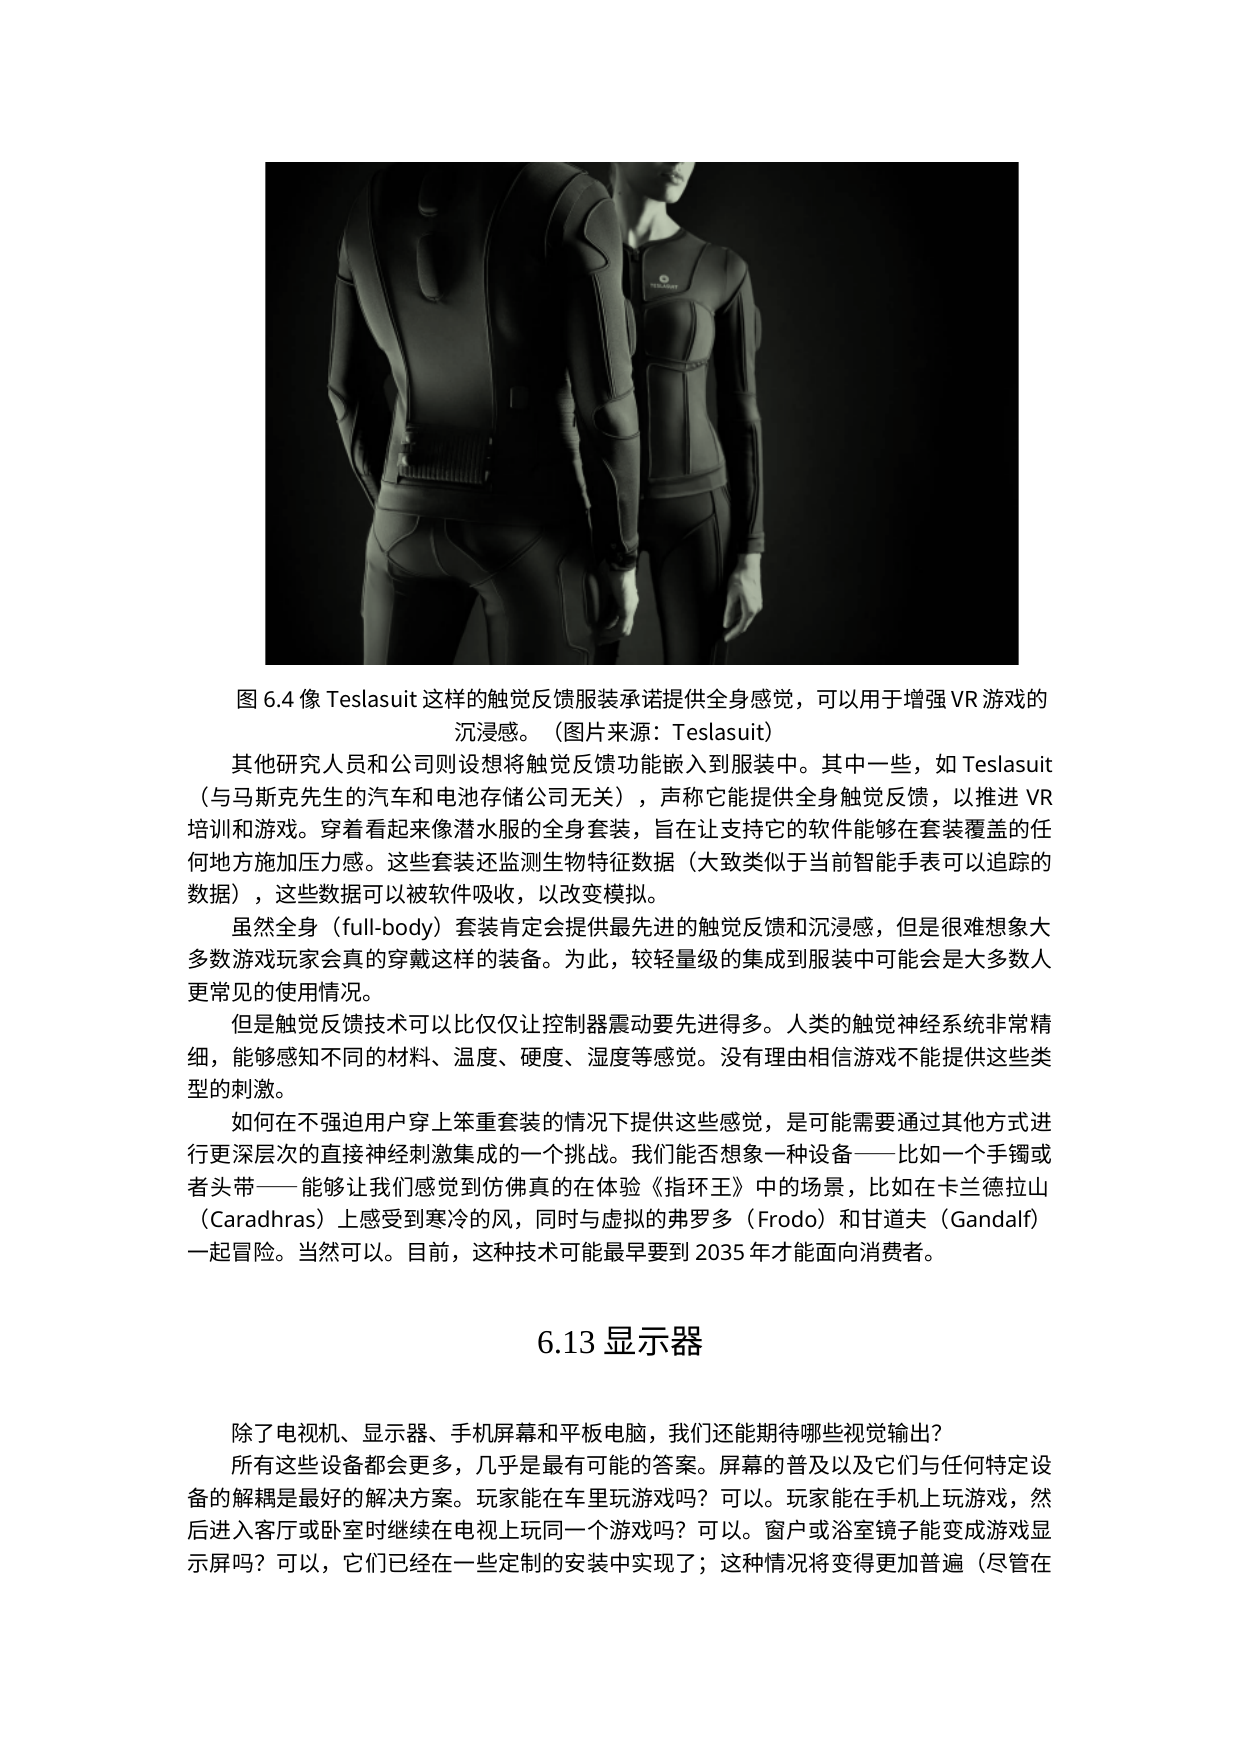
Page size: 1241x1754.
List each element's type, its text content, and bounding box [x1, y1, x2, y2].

text 虽然全身（full-body）套装肯定会提供最先进的触觉反馈和沉浸感，但是很难想象大多数游戏玩家会真的穿戴这样的装备。为此，较轻量级的集成到服装中可能会是大多数人更常见的使用情况。 [187, 909, 1053, 1007]
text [187, 1448, 1053, 1578]
text 但是触觉反馈技术可以比仅仅让控制器震动要先进得多。人类的触觉神经系统非常精细，能够感知不同的材料、温度、硬度、湿度等感觉。没有理由相信游戏不能提供这些类型的刺激。 [187, 1007, 1053, 1104]
text 图 6.4 像Teslasuit这样的触觉反馈服装承诺提供全身感觉，可以用于增强VR游戏的沉浸感。（图片来源：Teslasuit） [187, 682, 1053, 747]
text 如何在不强迫用户穿上笨重套装的情况下提供这些感觉，是可能需要通过其他方式进行更深层次的直接神经刺激集成的一个挑战。我们能否想象一种设备——比如一个手镯或者头带——能够让我们感觉到仿佛真的在体验《指环王》中的场景，比如在卡兰德拉山（Caradhras）上感受到寒冷的风，同时与虚拟的弗罗多（Frodo）和甘道夫（Gandalf）一起冒险。当然可以。目前，这种技术可能最早要到2035年才能面向消费者。 [187, 1104, 1053, 1267]
picture [265, 162, 1019, 665]
subtitle 6.13 显示器 [187, 1309, 1053, 1374]
text 其他研究人员和公司则设想将触觉反馈功能嵌入到服装中。其中一些，如Teslasuit（与马斯克先生的汽车和电池存储公司无关），声称它能提供全身触觉反馈，以推进VR培训和游戏。穿着看起来像潜水服的全身套装，旨在让支持它的软件能够在套装覆盖的任何地方施加压力感。这些套装还监测生物特征数据（大致类似于当前智能手表可以追踪的数据），这些数据可以被软件吸收，以改变模拟。 [187, 747, 1053, 909]
text 除了电视机、显示器、手机屏幕和平板电脑，我们还能期待哪些视觉输出？ [187, 1415, 1053, 1448]
